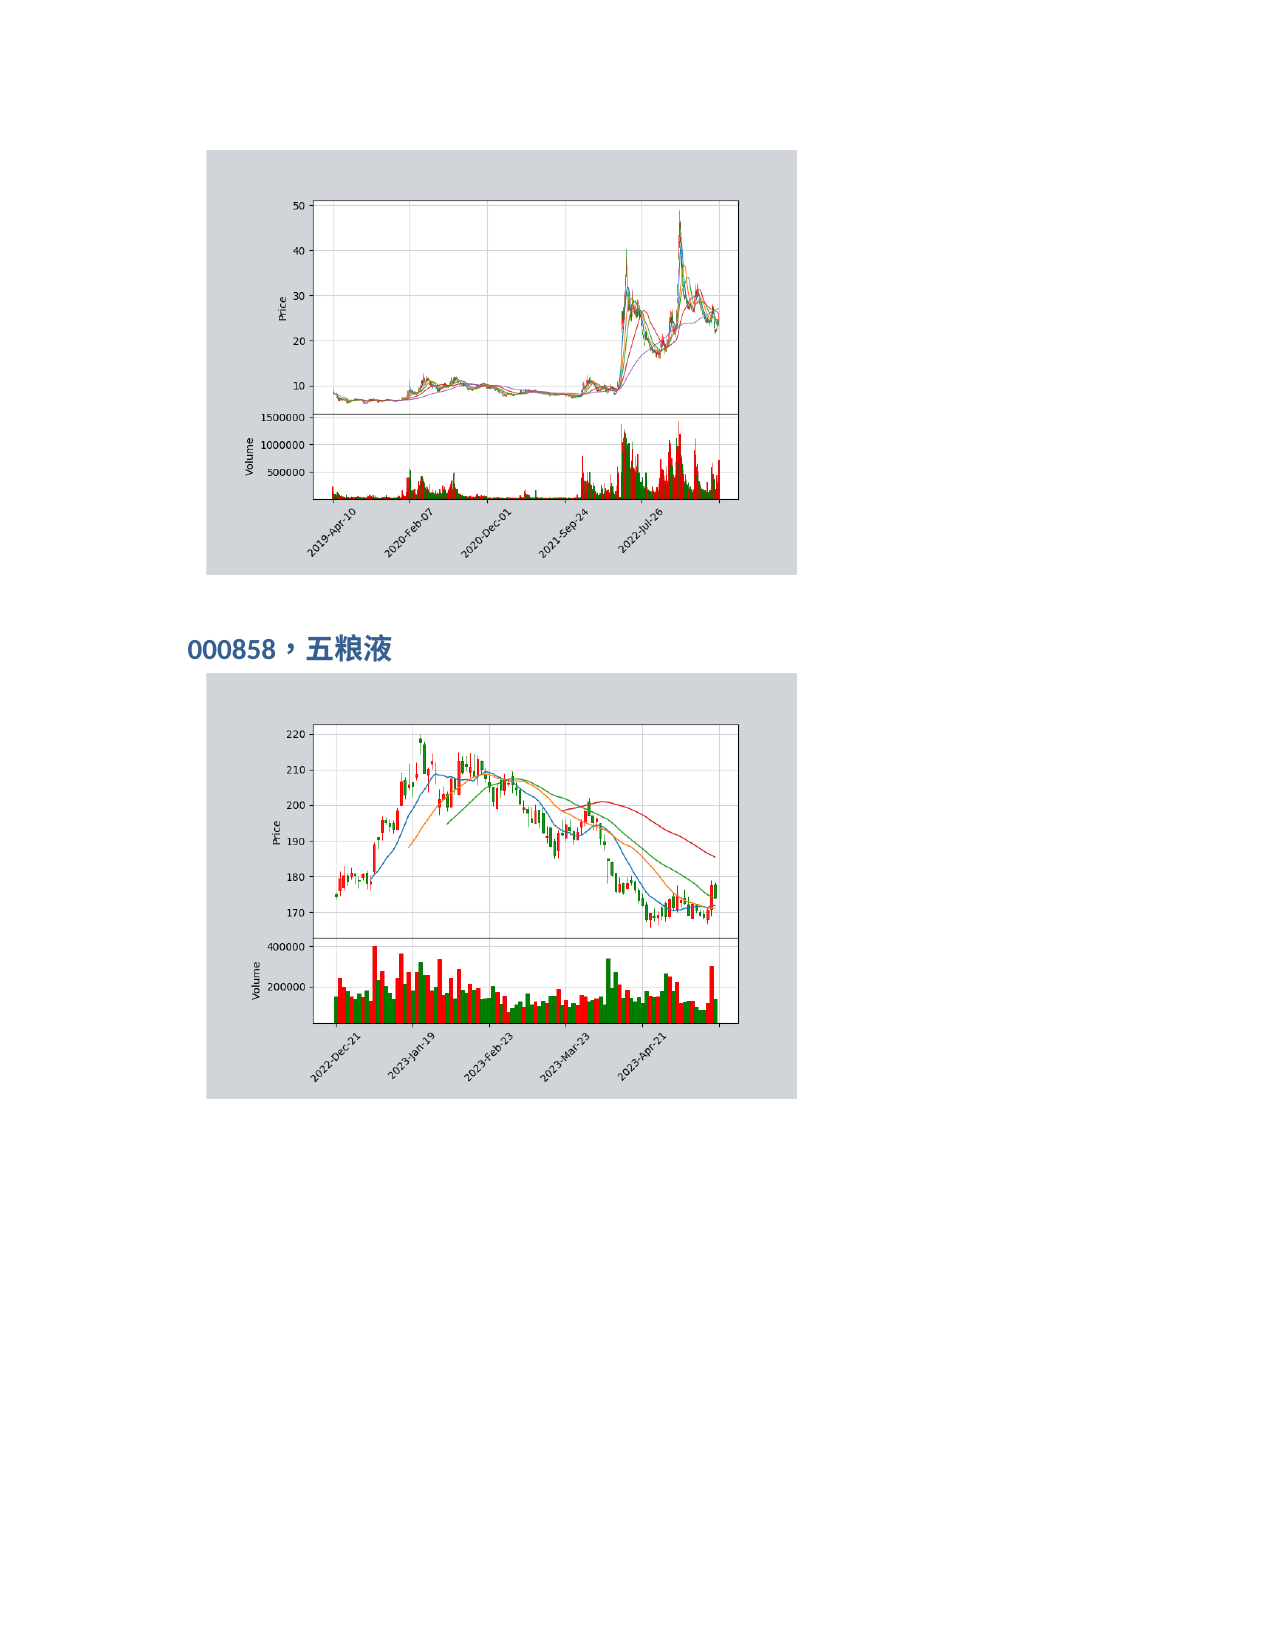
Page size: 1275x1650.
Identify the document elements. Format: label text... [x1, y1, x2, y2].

picture [206, 673, 797, 1099]
picture [206, 150, 797, 575]
subtitle 000858，五粮液 [187, 628, 1087, 668]
